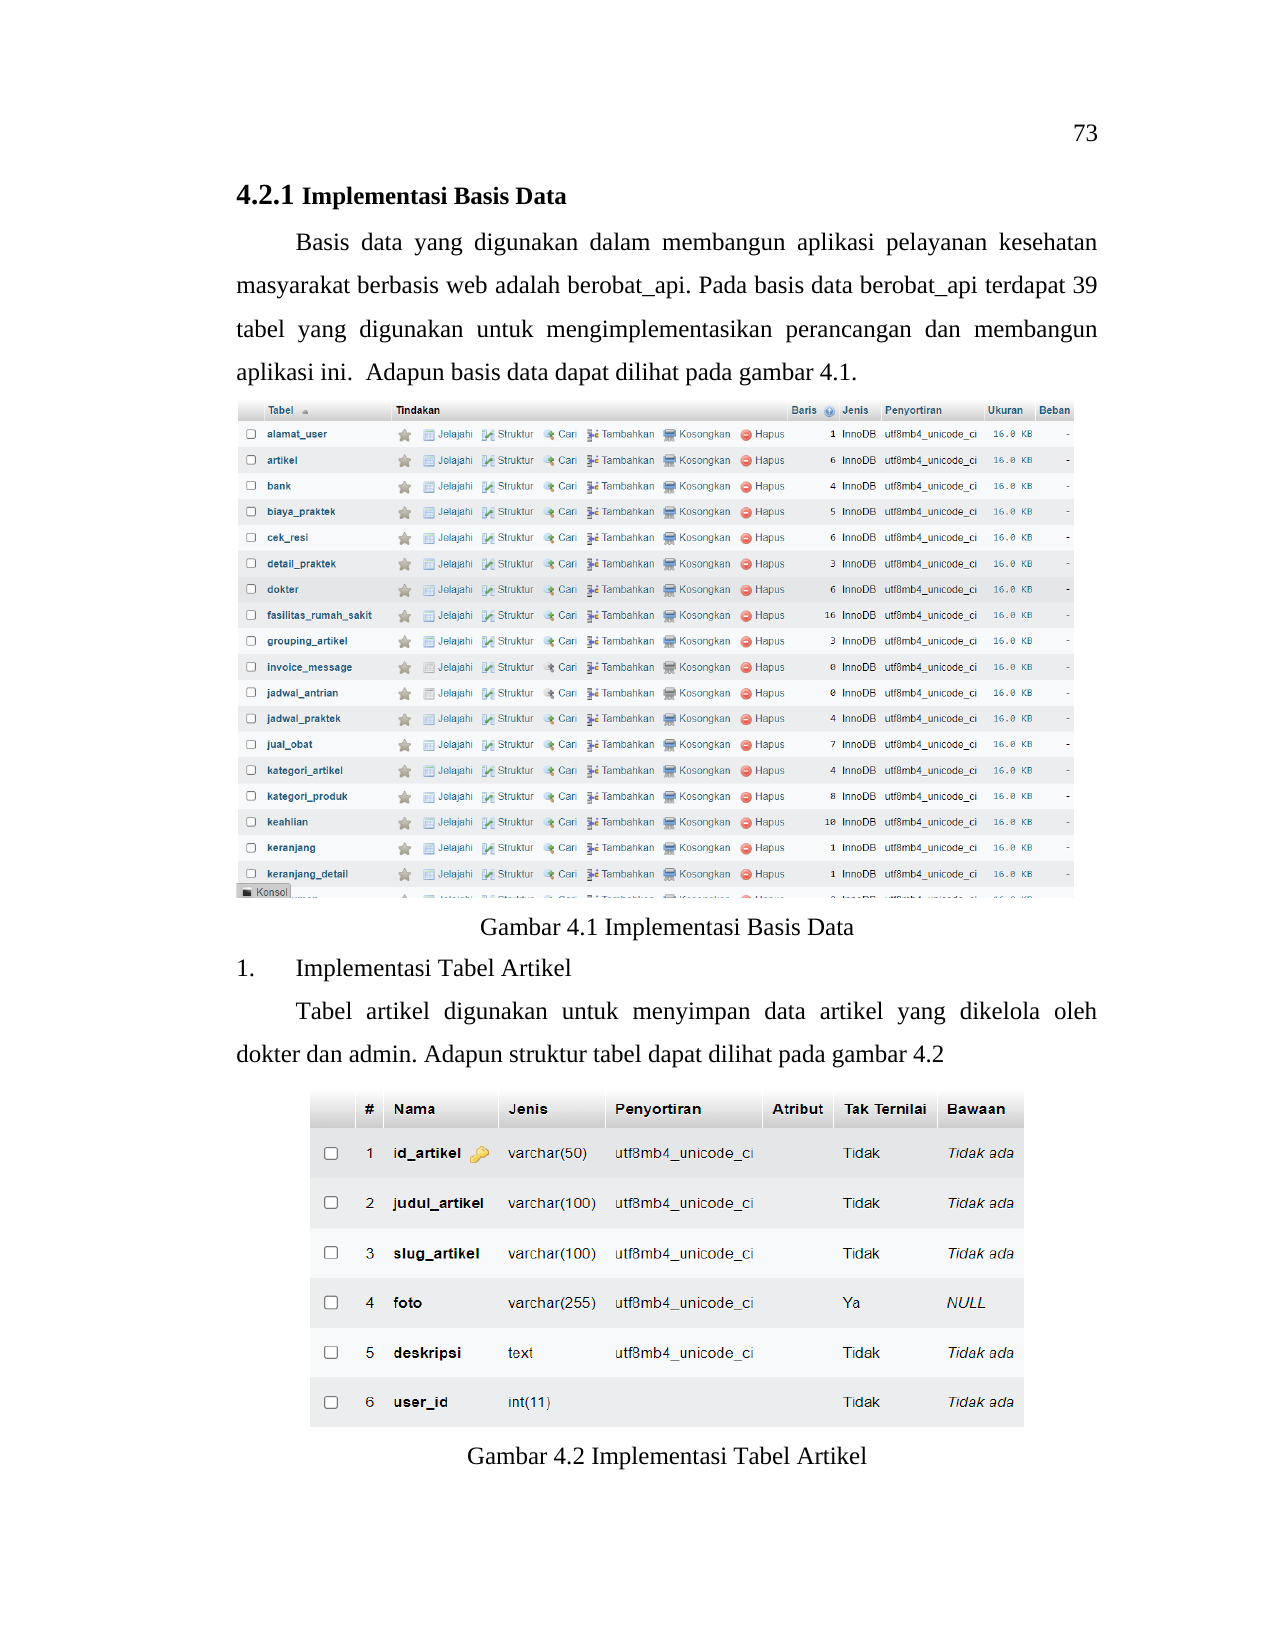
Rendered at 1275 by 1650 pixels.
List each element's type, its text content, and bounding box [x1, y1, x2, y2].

list Tabel artikel digunakan untuk menyimpan data artikel yang dikelola oleh dokter dan admin. Adapun struktur tabel dapat dilihat pada gambar 4.2 [236, 996, 1098, 1068]
subtitle Implementasi Basis Data [236, 177, 1098, 211]
list Implementasi Tabel Artikel [236, 953, 1098, 982]
text Gambar 4.2 Implementasi Tabel Artikel [236, 1441, 1098, 1469]
picture [236, 400, 1098, 898]
text Gambar 4.1 Implementasi Basis Data [236, 912, 1098, 941]
picture [310, 1082, 1024, 1427]
text Basis data yang digunakan dalam membangun aplikasi pelayanan kesehatan masyarakat berbasis web adalah berobat_api. Pada basis data berobat_api terdapat 39 tabel yang digunakan untuk mengimplementasikan perancangan dan membangun aplikasi ini. Adapun basis data dapat dilihat pada gambar 4.1. [236, 227, 1098, 386]
